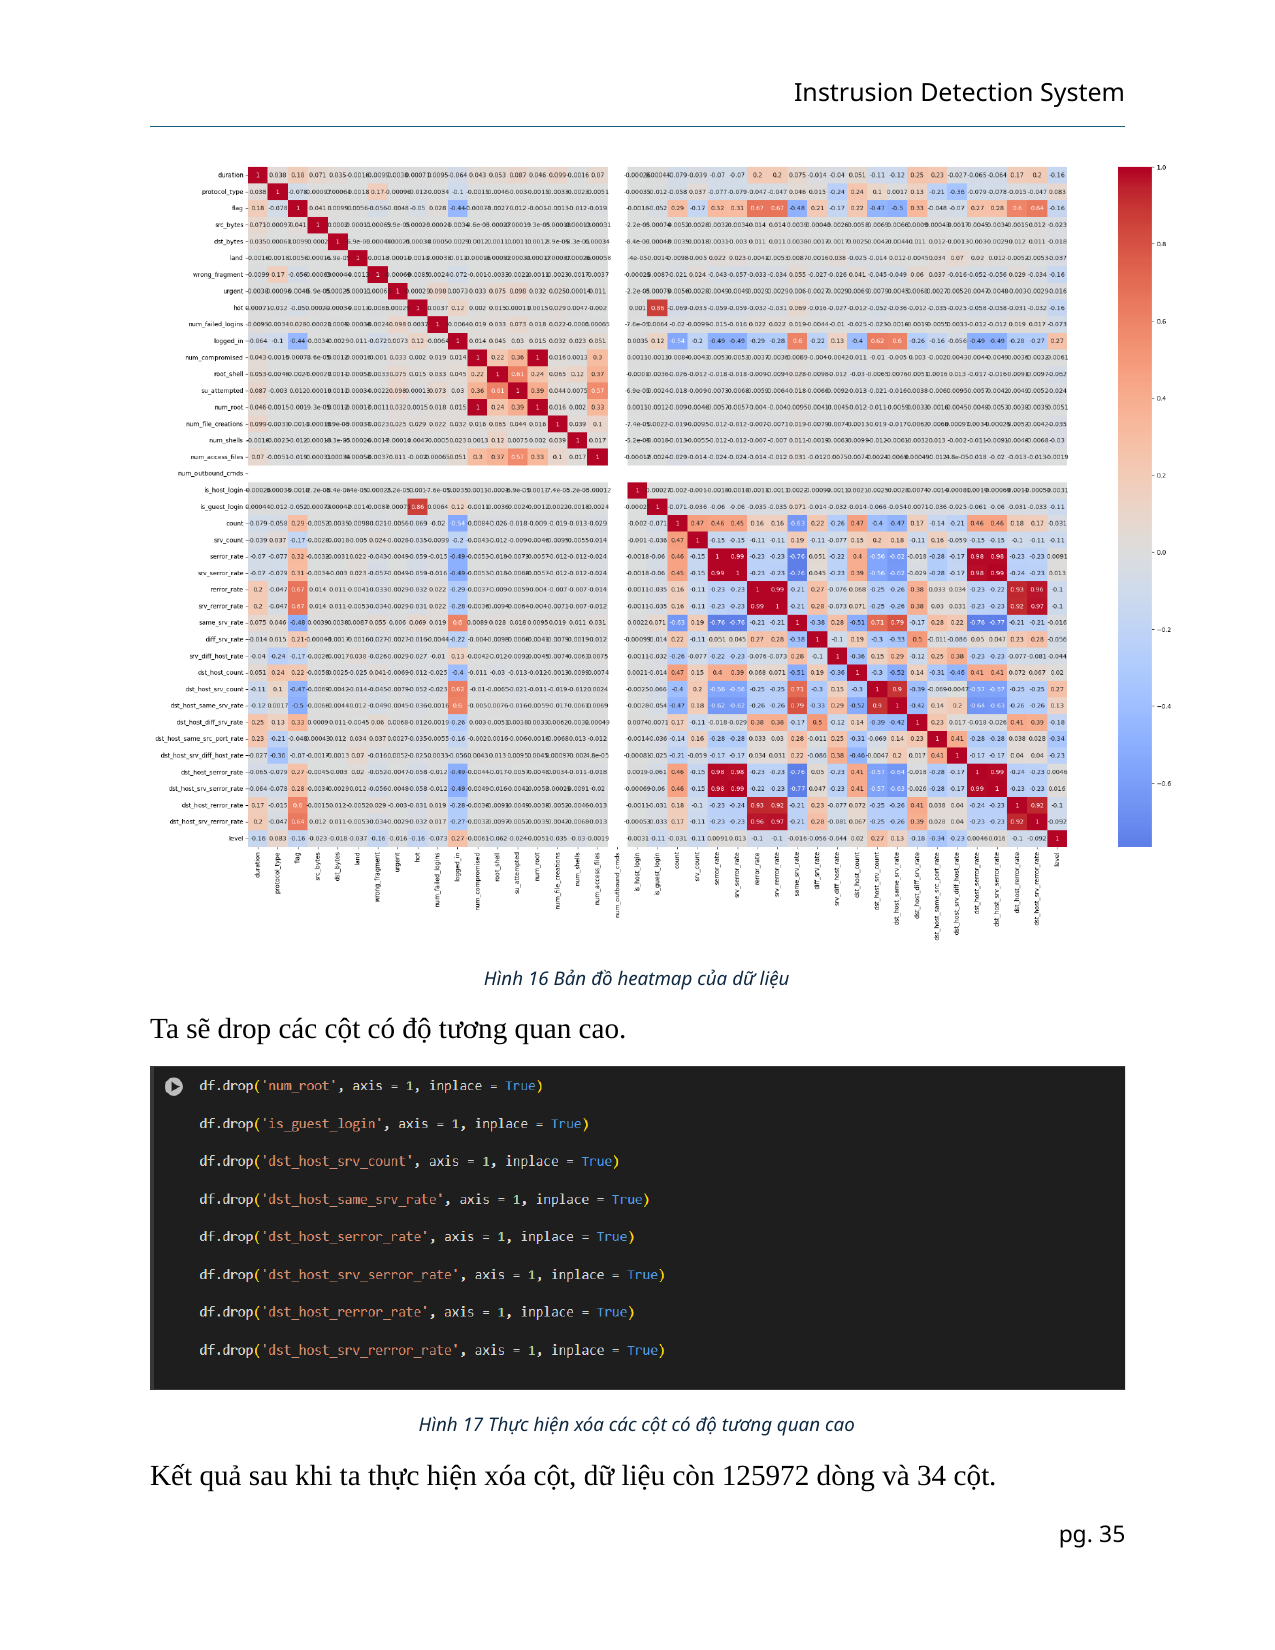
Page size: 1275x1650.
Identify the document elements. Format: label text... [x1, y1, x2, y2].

picture [150, 1066, 1125, 1390]
text Kết quả sau khi ta thực hiện xóa cột, dữ liệu còn 125972 dòng và 34 cột. [150, 1458, 1125, 1492]
text Ta sẽ drop các cột có độ tương quan cao. [150, 1011, 1125, 1045]
picture [150, 160, 1175, 944]
